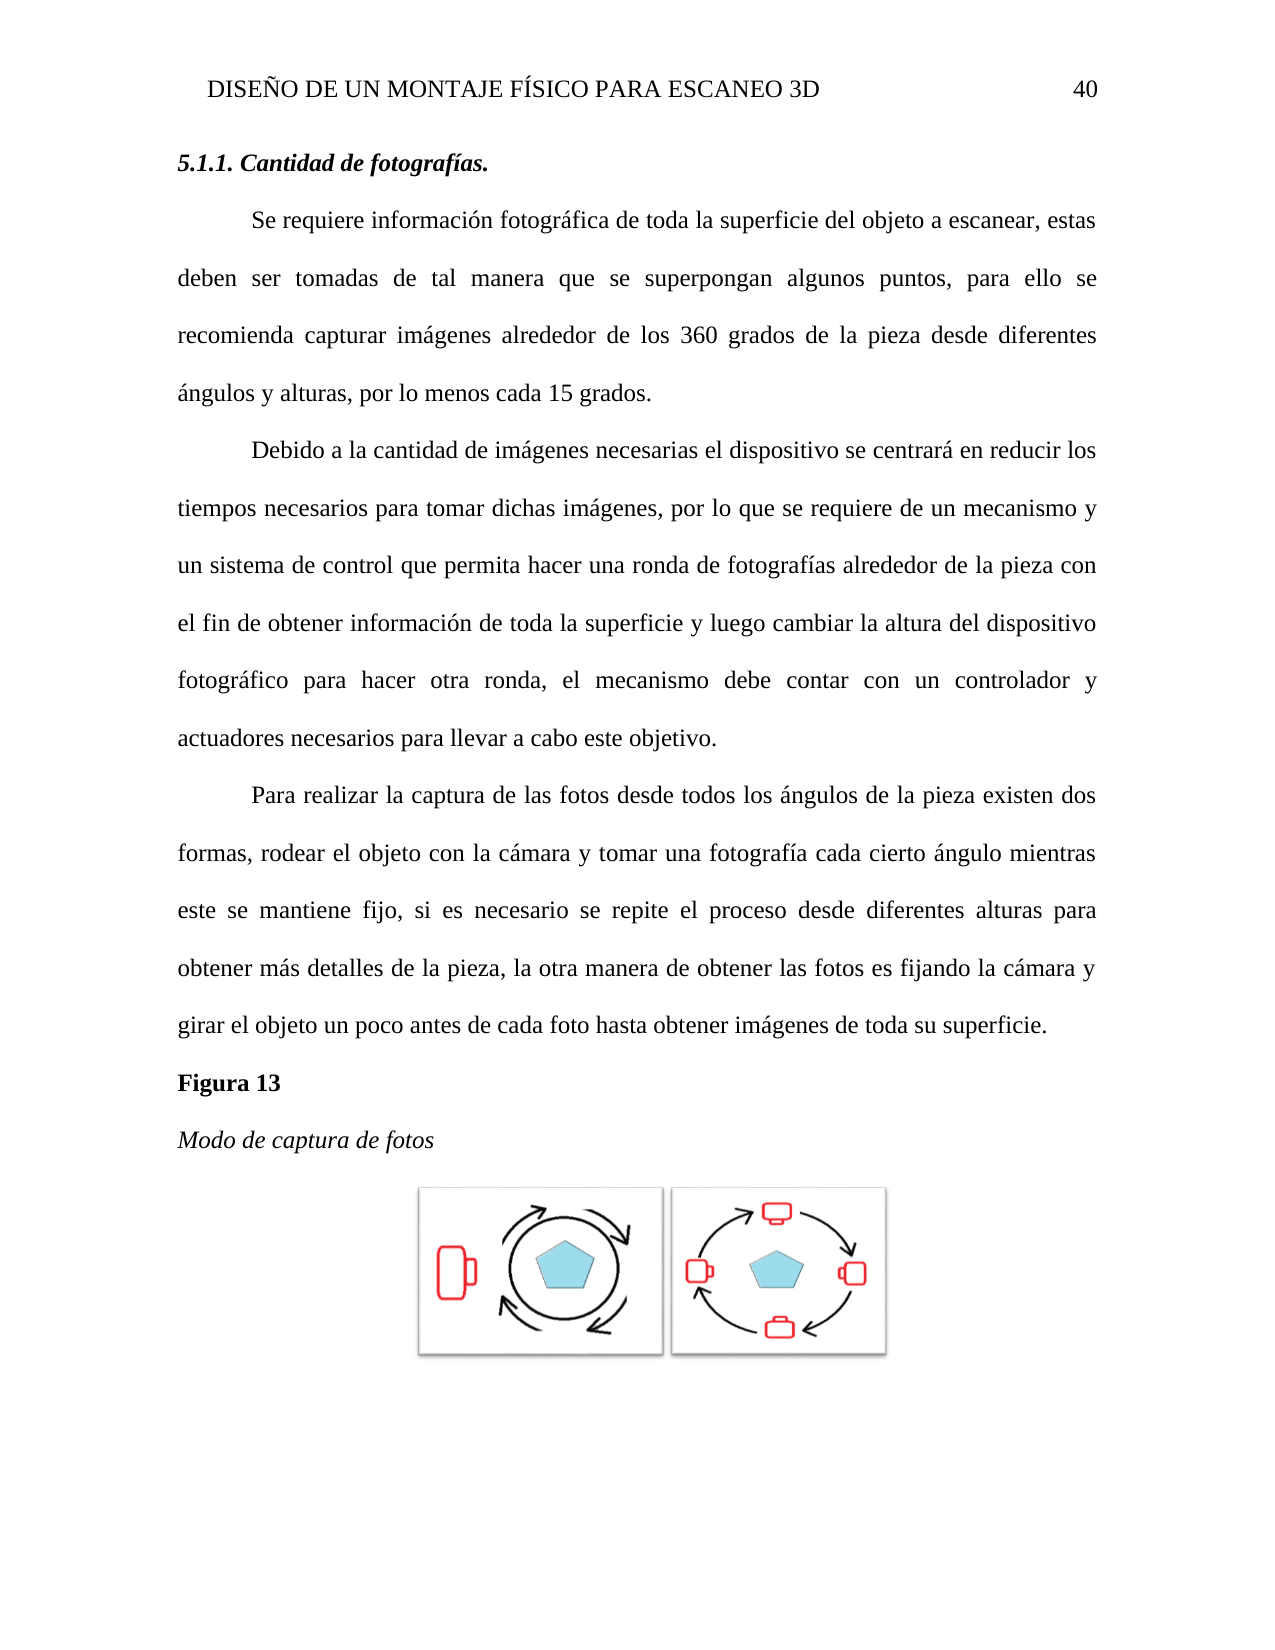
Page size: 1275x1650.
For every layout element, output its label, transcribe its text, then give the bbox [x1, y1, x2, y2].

text Para realizar la captura de las fotos desde todos los ángulos de la pieza existen dos formas, rodear el objeto con la cámara y tomar una fotografía cada cierto ángulo mientras este se mantiene fijo, si es necesario se repite el proceso desde diferentes alturas para obtener más detalles de la pieza, la otra manera de obtener las fotos es fijando la cámara y girar el objeto un poco antes de cada foto hasta obtener imágenes de toda su superficie. [177, 780, 1098, 1039]
picture [412, 1182, 893, 1364]
text Debido a la cantidad de imágenes necesarias el dispositivo se centrará en reducir los tiempos necesarios para tomar dichas imágenes, por lo que se requiere de un mecanismo y un sistema de control que permita hacer una ronda de fotografías alrededor de la pieza con el fin de obtener información de toda la superficie y luego cambiar la altura del dispositivo fotográfico para hacer otra ronda, el mecanismo debe contar con un controlador y actuadores necesarios para llevar a cabo este objetivo. [177, 435, 1098, 751]
text Se requiere información fotográfica de toda la superficie del objeto a escanear, estas deben ser tomadas de tal manera que se superpongan algunos puntos, para ello se recomienda capturar imágenes alrededor de los 360 grados de la pieza desde diferentes ángulos y alturas, por lo menos cada 15 grados. [177, 205, 1098, 406]
subtitle 5.1.1. Cantidad de fotografías. [177, 148, 1098, 176]
text Figura 13 Modo de captura de fotos [177, 1068, 1098, 1154]
